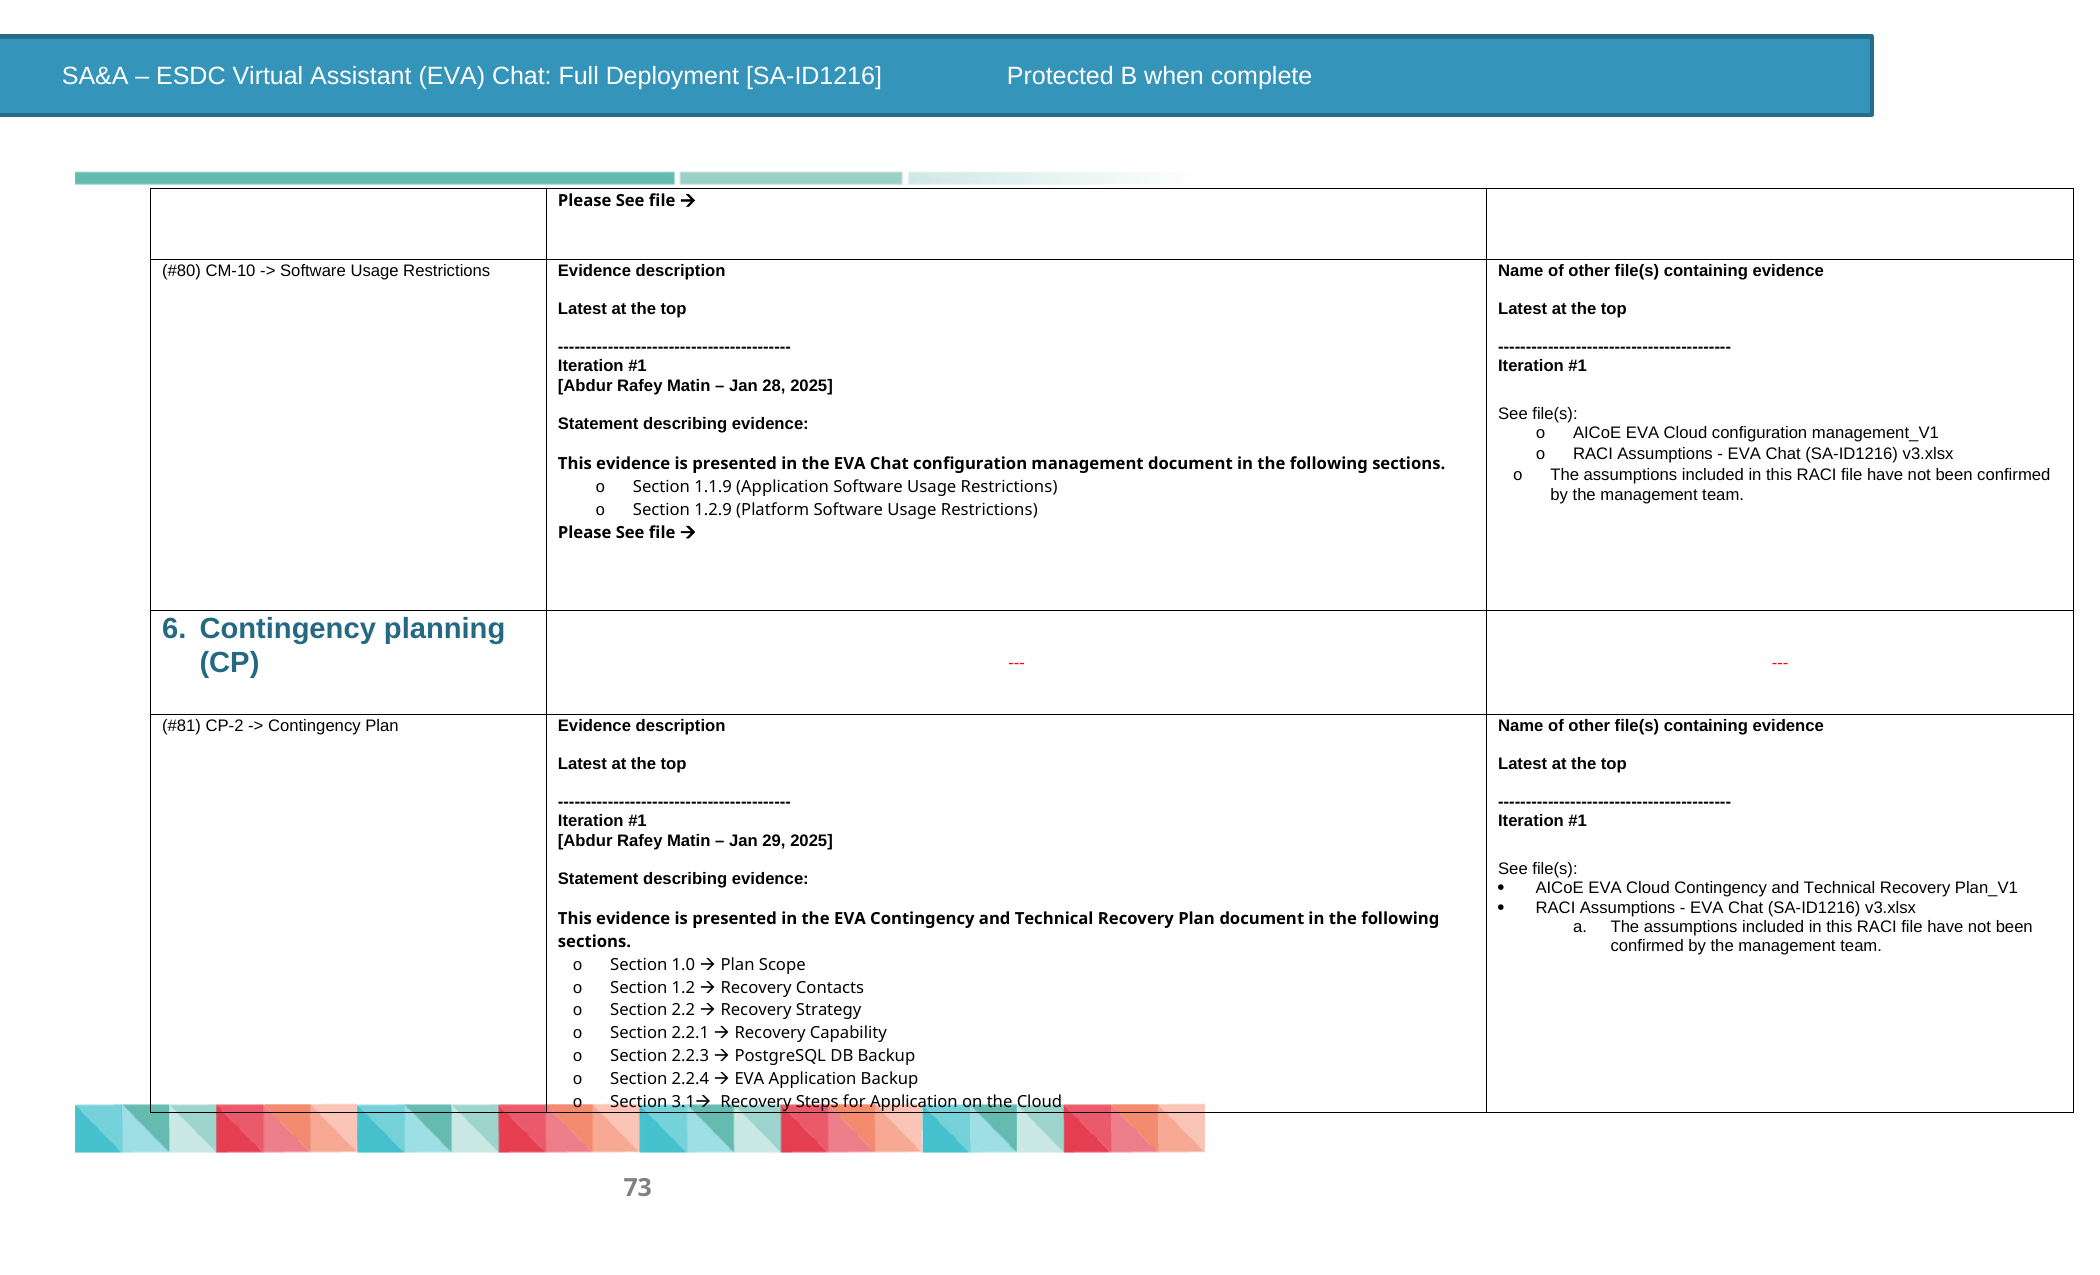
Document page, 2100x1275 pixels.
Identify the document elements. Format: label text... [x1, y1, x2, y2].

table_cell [151, 715, 546, 1112]
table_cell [1487, 189, 2073, 259]
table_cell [547, 189, 1486, 259]
table_cell --- [1487, 611, 2073, 714]
table_cell Contingency planning (CP) [151, 611, 546, 714]
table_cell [547, 715, 1486, 1112]
picture [0, 1049, 1275, 1228]
table_cell (#80) CM-10 -> Software Usage Restrictions [151, 260, 546, 610]
table_cell --- [547, 611, 1486, 714]
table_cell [1487, 715, 2073, 1112]
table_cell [151, 189, 546, 259]
table_cell Evidence description Latest at the top ------------------------------------------ Iteration #1 [Abdur Rafey Matin – Jan 28, 2025] Statement describing evidence: This evidence is presented in the EVA Chat configuration management document in the following sections. Section 1.1.9 (Application Software Usage Restrictions Error! Bookmark not defined.) Section 1.2.9 (Platform Software Usage Restrictions Error! Bookmark not defined.) Please See file [547, 260, 1486, 610]
picture [0, 162, 1275, 196]
